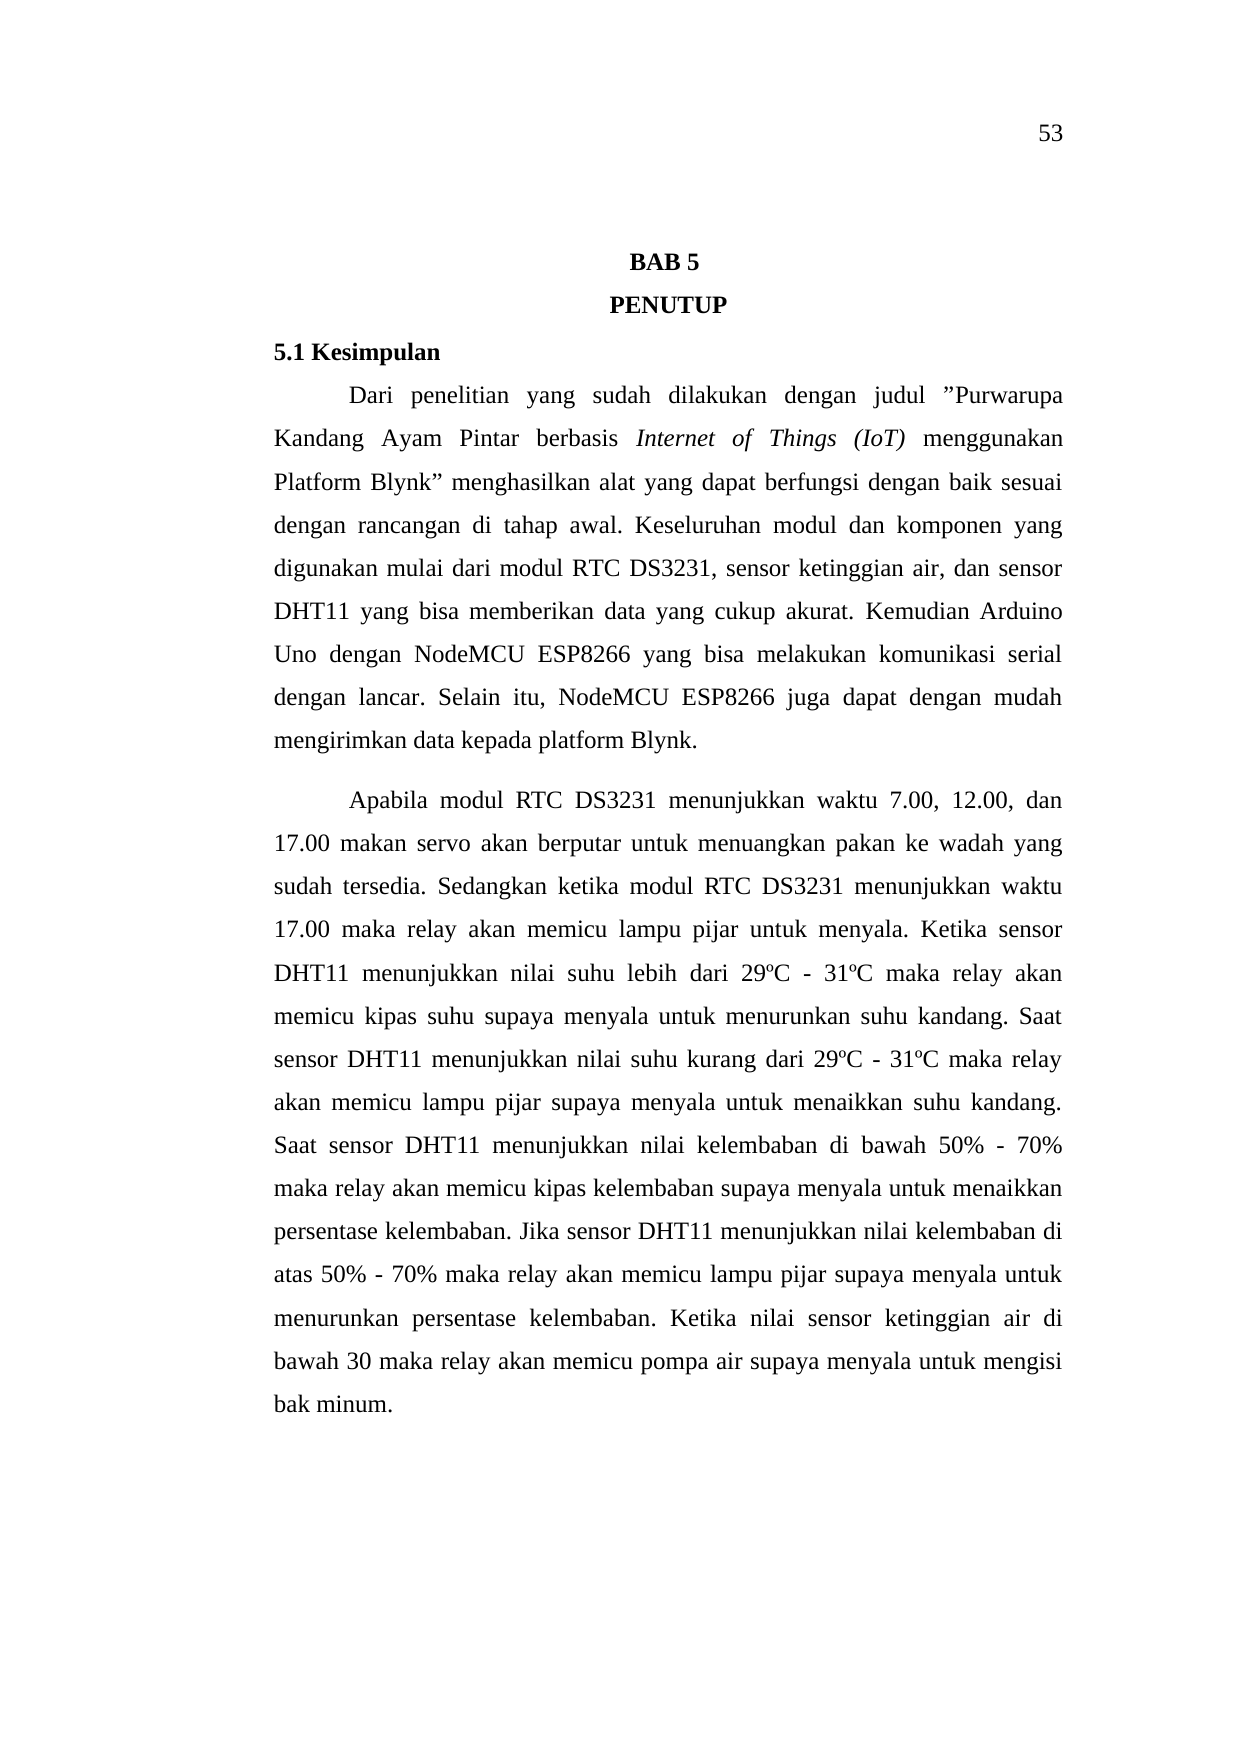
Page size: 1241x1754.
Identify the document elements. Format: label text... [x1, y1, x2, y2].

subtitle Kesimpulan [274, 337, 1063, 366]
text Dari penelitian yang sudah dilakukan dengan judul ”Purwarupa Kandang Ayam Pintar berbasis Internet of Things (IoT) menggunakan Platform Blynk” menghasilkan alat yang dapat berfungsi dengan baik sesuai dengan rancangan di tahap awal. Keseluruhan modul dan komponen yang digunakan mulai dari modul RTC DS3231, sensor ketinggian air, dan sensor DHT11 yang bisa memberikan data yang cukup akurat. Kemudian Arduino Uno dengan NodeMCU ESP8266 yang bisa melakukan komunikasi serial dengan lancar. Selain itu, NodeMCU ESP8266 juga dapat dengan mudah mengirimkan data kepada platform Blynk. [274, 380, 1063, 754]
subtitle PENUTUP [266, 247, 1063, 319]
text Apabila modul RTC DS3231 menunjukkan waktu 7.00, 12.00, dan 17.00 makan servo akan berputar untuk menuangkan pakan ke wadah yang sudah tersedia. Sedangkan ketika modul RTC DS3231 menunjukkan waktu 17.00 maka relay akan memicu lampu pijar untuk menyala. Ketika sensor DHT11 menunjukkan nilai suhu lebih dari 29ºC - 31ºC maka relay akan memicu kipas suhu supaya menyala untuk menurunkan suhu kandang. Saat sensor DHT11 menunjukkan nilai suhu kurang dari 29ºC - 31ºC maka relay akan memicu lampu pijar supaya menyala untuk menaikkan suhu kandang. Saat sensor DHT11 menunjukkan nilai kelembaban di bawah 50% - 70% maka relay akan memicu kipas kelembaban supaya menyala untuk menaikkan persentase kelembaban. Jika sensor DHT11 menunjukkan nilai kelembaban di atas 50% - 70% maka relay akan memicu lampu pijar supaya menyala untuk menurunkan persentase kelembaban. Ketika nilai sensor ketinggian air di bawah 30 maka relay akan memicu pompa air supaya menyala untuk mengisi bak minum. [274, 785, 1063, 1418]
